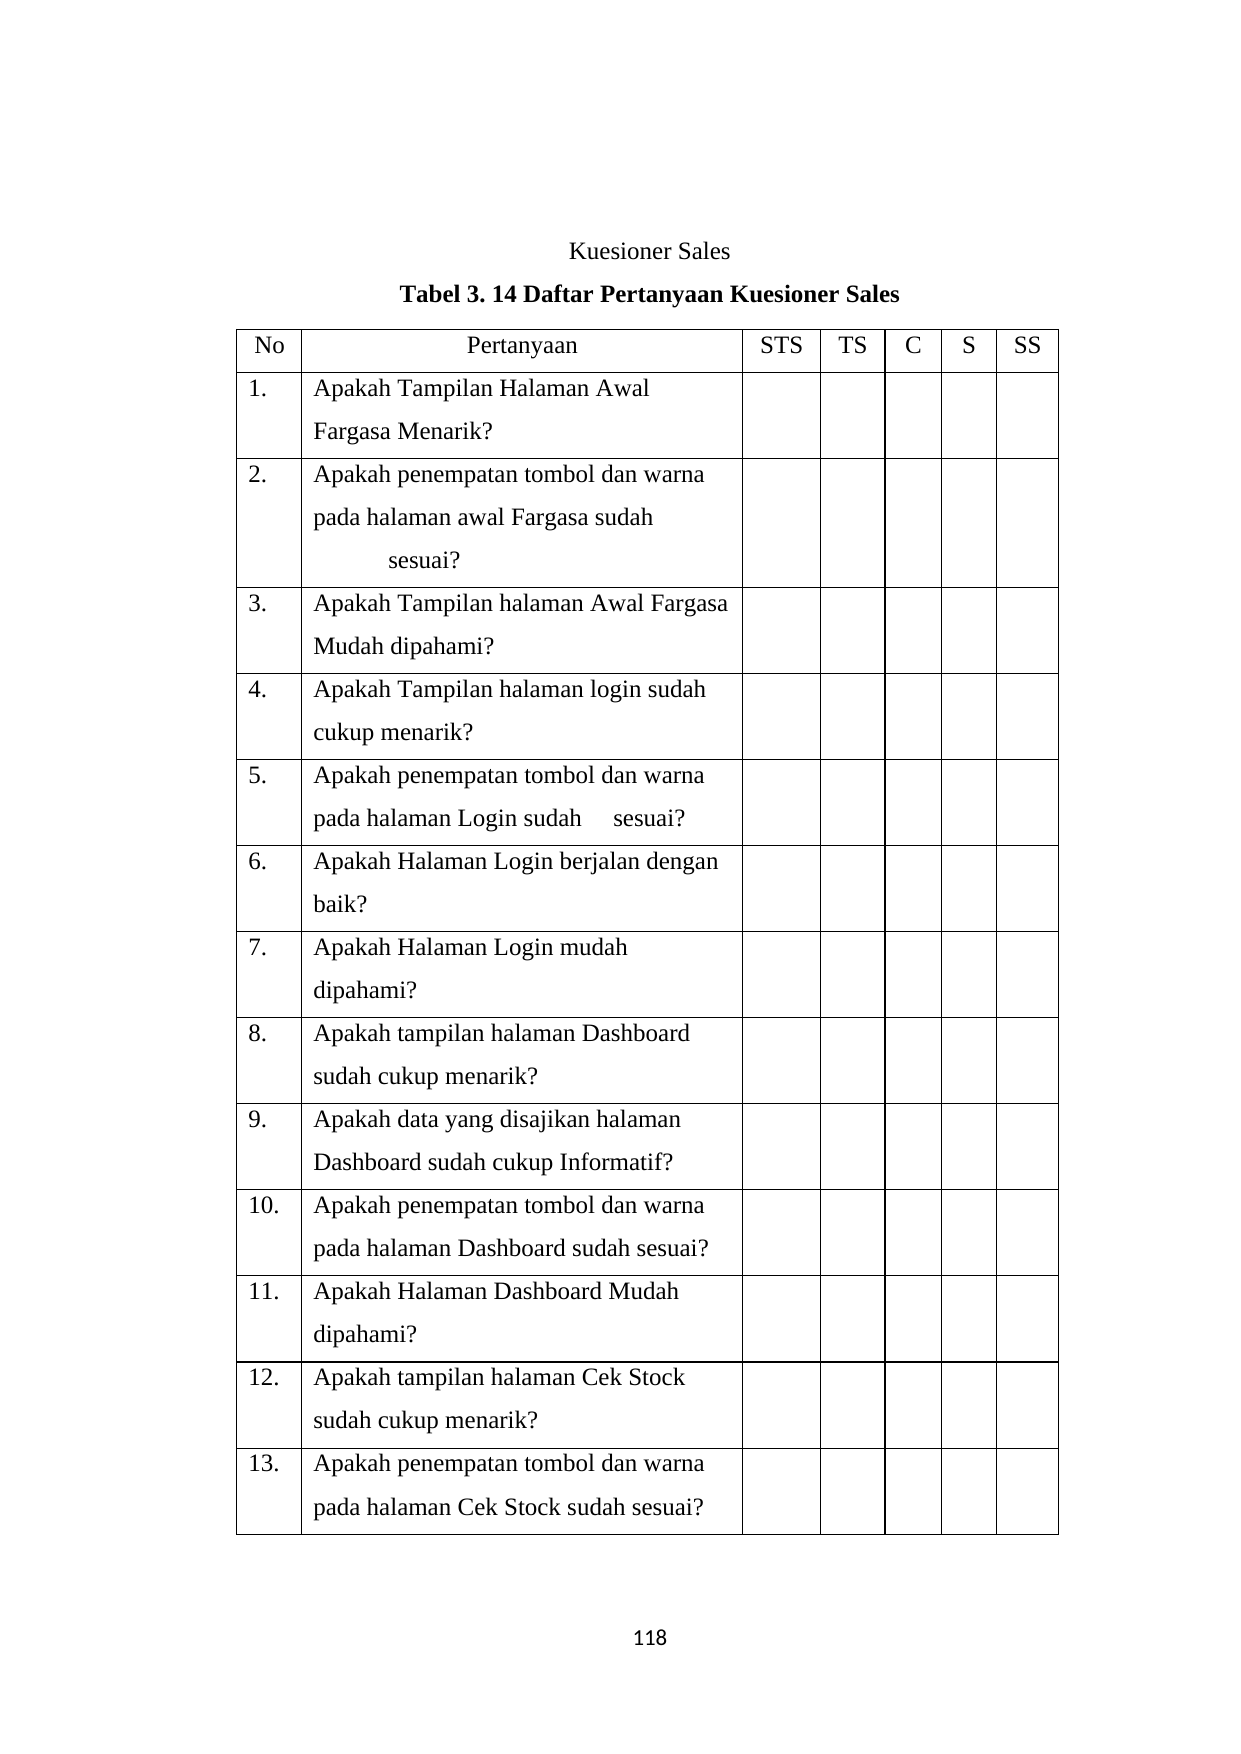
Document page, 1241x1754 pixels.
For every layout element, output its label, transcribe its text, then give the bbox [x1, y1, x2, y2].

table_cell [886, 459, 941, 587]
table_cell 9. [237, 1104, 301, 1189]
table_cell [886, 588, 941, 673]
table_cell Apakah Tampilan halaman Awal Fargasa Mudah dipahami? [302, 588, 742, 673]
table_cell [997, 459, 1058, 587]
table_cell [997, 1190, 1058, 1275]
table_cell [821, 1190, 884, 1275]
table_cell [942, 1018, 996, 1103]
table_cell [942, 588, 996, 673]
table_header STS [743, 330, 820, 372]
table_cell Apakah Tampilan halaman login sudah cukup menarik? [302, 674, 742, 759]
table_header No [237, 330, 301, 372]
table_cell Apakah tampilan halaman Cek Stock sudah cukup menarik? [302, 1363, 742, 1447]
table_cell 4. [237, 674, 301, 759]
table_cell [743, 932, 820, 1017]
table_cell Apakah Halaman Dashboard Mudah dipahami? [302, 1276, 742, 1361]
table_cell [942, 674, 996, 759]
table_cell [821, 932, 884, 1017]
table_cell [821, 674, 884, 759]
table_cell [997, 588, 1058, 673]
table_cell [886, 1363, 941, 1447]
table_header SS [997, 330, 1058, 372]
table_cell [886, 932, 941, 1017]
table_cell 5. [237, 760, 301, 845]
table_cell Apakah penempatan tombol dan warna pada halaman awal Fargasa sudah sesuai? [302, 459, 742, 587]
table_header TS [821, 330, 884, 372]
table_cell [886, 1190, 941, 1275]
table_cell [997, 373, 1058, 458]
table_cell 7. [237, 932, 301, 1017]
table_cell [886, 760, 941, 845]
table_cell [942, 846, 996, 931]
table_cell [821, 459, 884, 587]
table_cell [743, 1190, 820, 1275]
table_cell [997, 846, 1058, 931]
table_cell [743, 846, 820, 931]
table_cell Apakah tampilan halaman Dashboard sudah cukup menarik? [302, 1018, 742, 1103]
table_cell [743, 459, 820, 587]
table_cell [997, 1276, 1058, 1361]
table_cell 2. [237, 459, 301, 587]
table_header C [886, 330, 941, 372]
table_cell 3. [237, 588, 301, 673]
table_cell [743, 760, 820, 845]
table_cell [821, 760, 884, 845]
table_cell [743, 1018, 820, 1103]
table_cell [942, 1276, 996, 1361]
table_cell [886, 1104, 941, 1189]
table_cell [942, 760, 996, 845]
table_cell 8. [237, 1018, 301, 1103]
table_cell Apakah data yang disajikan halaman Dashboard sudah cukup Informatif? [302, 1104, 742, 1189]
table_cell [997, 1449, 1058, 1533]
table_cell Apakah penempatan tombol dan warna pada halaman Cek Stock sudah sesuai? [302, 1449, 742, 1533]
table_cell 13. [237, 1449, 301, 1533]
table_cell [821, 1276, 884, 1361]
table_cell Apakah Halaman Login mudah dipahami? [302, 932, 742, 1017]
table_cell [743, 373, 820, 458]
table_cell [821, 1449, 884, 1533]
table_cell [997, 760, 1058, 845]
table_cell [997, 1363, 1058, 1447]
table_cell [821, 1363, 884, 1447]
table_cell [821, 373, 884, 458]
table_cell [821, 1018, 884, 1103]
table_cell 1. [237, 373, 301, 458]
table_cell [997, 674, 1058, 759]
table_cell [942, 1104, 996, 1189]
table_cell [997, 932, 1058, 1017]
table_cell [886, 1018, 941, 1103]
table_cell [997, 1104, 1058, 1189]
table_cell 12. [237, 1363, 301, 1447]
table_cell [886, 674, 941, 759]
table_cell [743, 1276, 820, 1361]
table_cell 10. [237, 1190, 301, 1275]
table_cell [886, 1276, 941, 1361]
table_cell [743, 588, 820, 673]
table_header S [942, 330, 996, 372]
table_cell [821, 846, 884, 931]
text Tabel 3. 14 Daftar Pertanyaan Kuesioner Sales [236, 279, 1063, 308]
table_cell [743, 674, 820, 759]
table_cell [886, 1449, 941, 1533]
table_cell 11. [237, 1276, 301, 1361]
table_cell [743, 1449, 820, 1533]
table_header Pertanyaan [302, 330, 742, 372]
table_cell [821, 1104, 884, 1189]
table_cell [743, 1104, 820, 1189]
table_cell 6. [237, 846, 301, 931]
table_cell Apakah Tampilan Halaman Awal Fargasa Menarik? [302, 373, 742, 458]
table_cell [942, 459, 996, 587]
table_cell [942, 1449, 996, 1533]
table_cell [942, 932, 996, 1017]
table_cell [886, 846, 941, 931]
table_cell [942, 1363, 996, 1447]
table_cell Apakah Halaman Login berjalan dengan baik? [302, 846, 742, 931]
table_cell [743, 1363, 820, 1447]
table_cell [942, 373, 996, 458]
table_cell Apakah penempatan tombol dan warna pada halaman Dashboard sudah sesuai? [302, 1190, 742, 1275]
table_cell [997, 1018, 1058, 1103]
list Kuesioner Sales [236, 236, 1063, 265]
table_cell [821, 588, 884, 673]
table_cell Apakah penempatan tombol dan warna pada halaman Login sudah sesuai? [302, 760, 742, 845]
table_cell [886, 373, 941, 458]
table_cell [942, 1190, 996, 1275]
